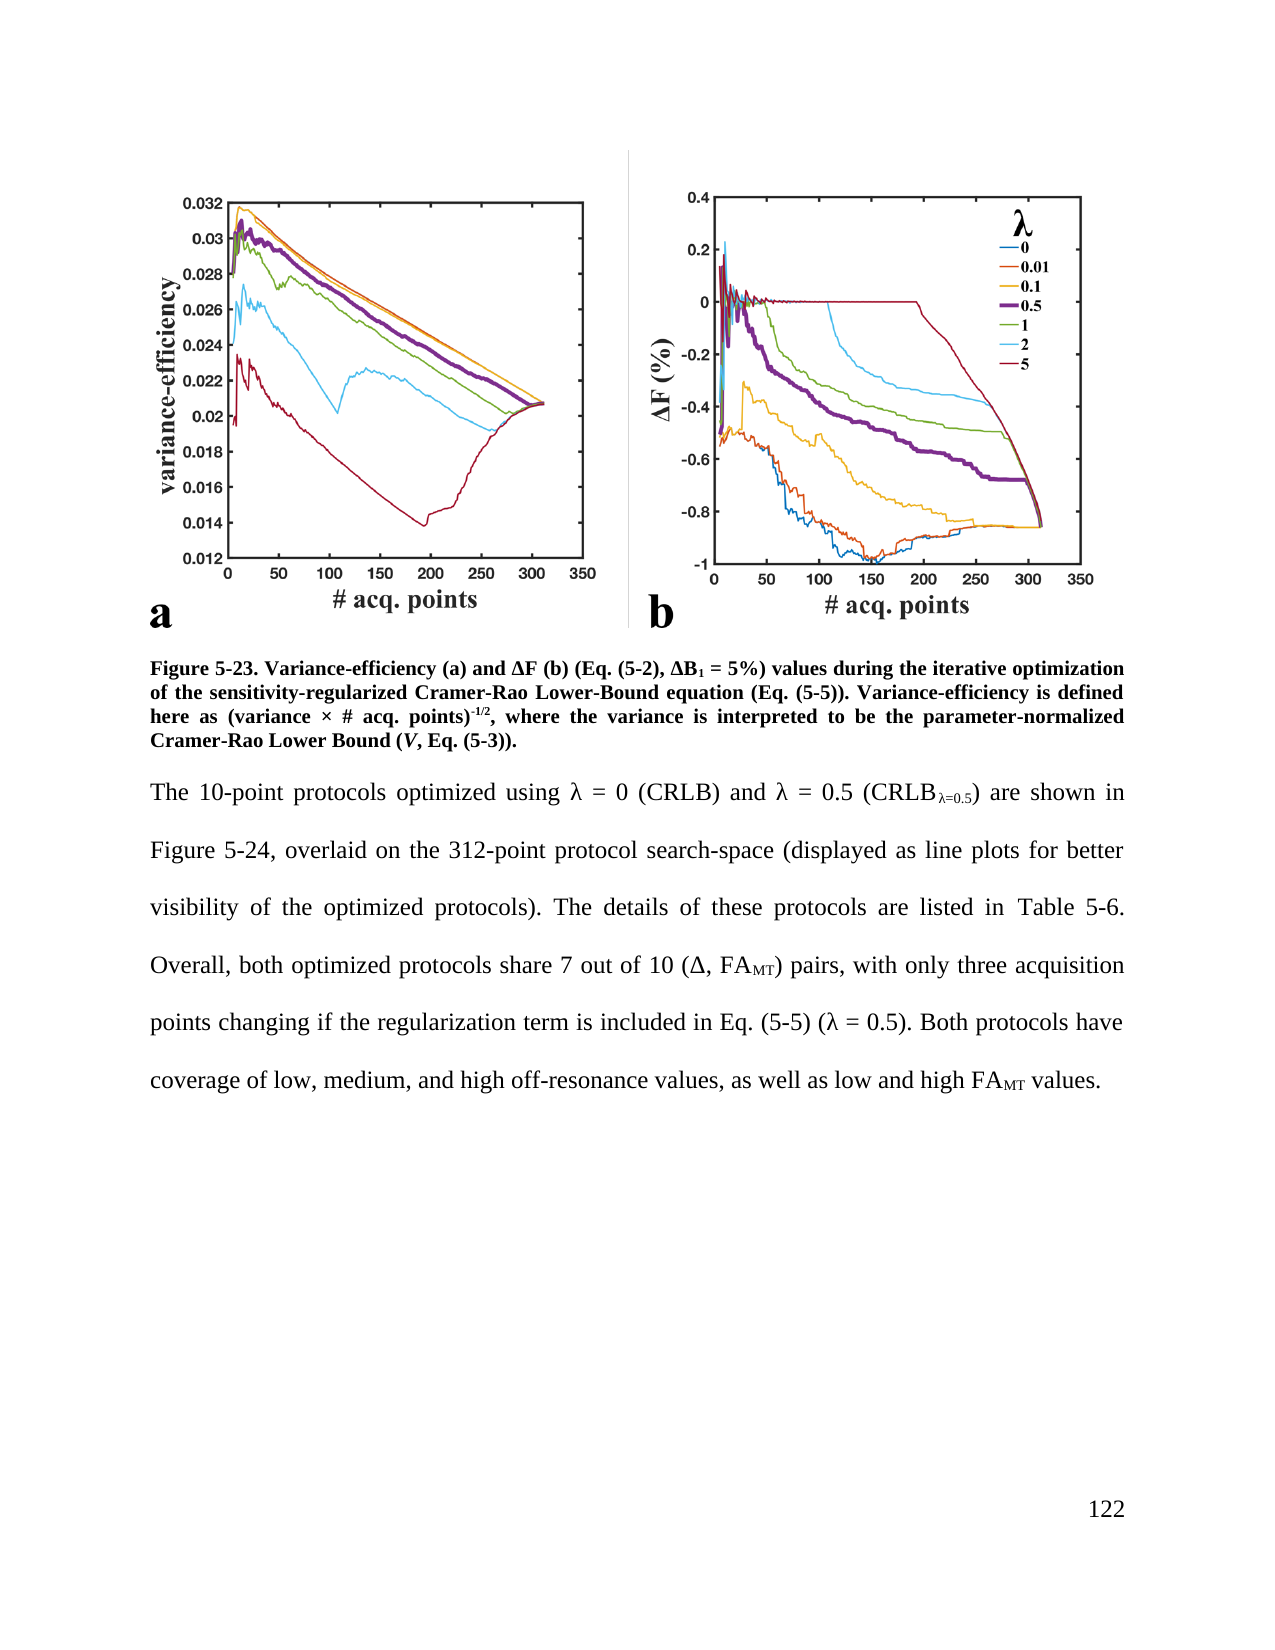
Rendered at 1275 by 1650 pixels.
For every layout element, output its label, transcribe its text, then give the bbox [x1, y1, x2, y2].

picture [150, 150, 1125, 628]
text Figure 5-4. Variance-efficiency (a) and ΔF (b) (Eq. (5-2), ΔB1 = 5%) values during the iterative optimization of the sensitivity-regularized Cramer-Rao Lower-Bound equation (Eq. (5-5)). Variance-efficiency is defined here as (variance × # acq. points)-1/2, where the variance is interpreted to be the parameter-normalized Cramer-Rao Lower Bound (V, Eq. (5-3)). [150, 656, 1125, 752]
